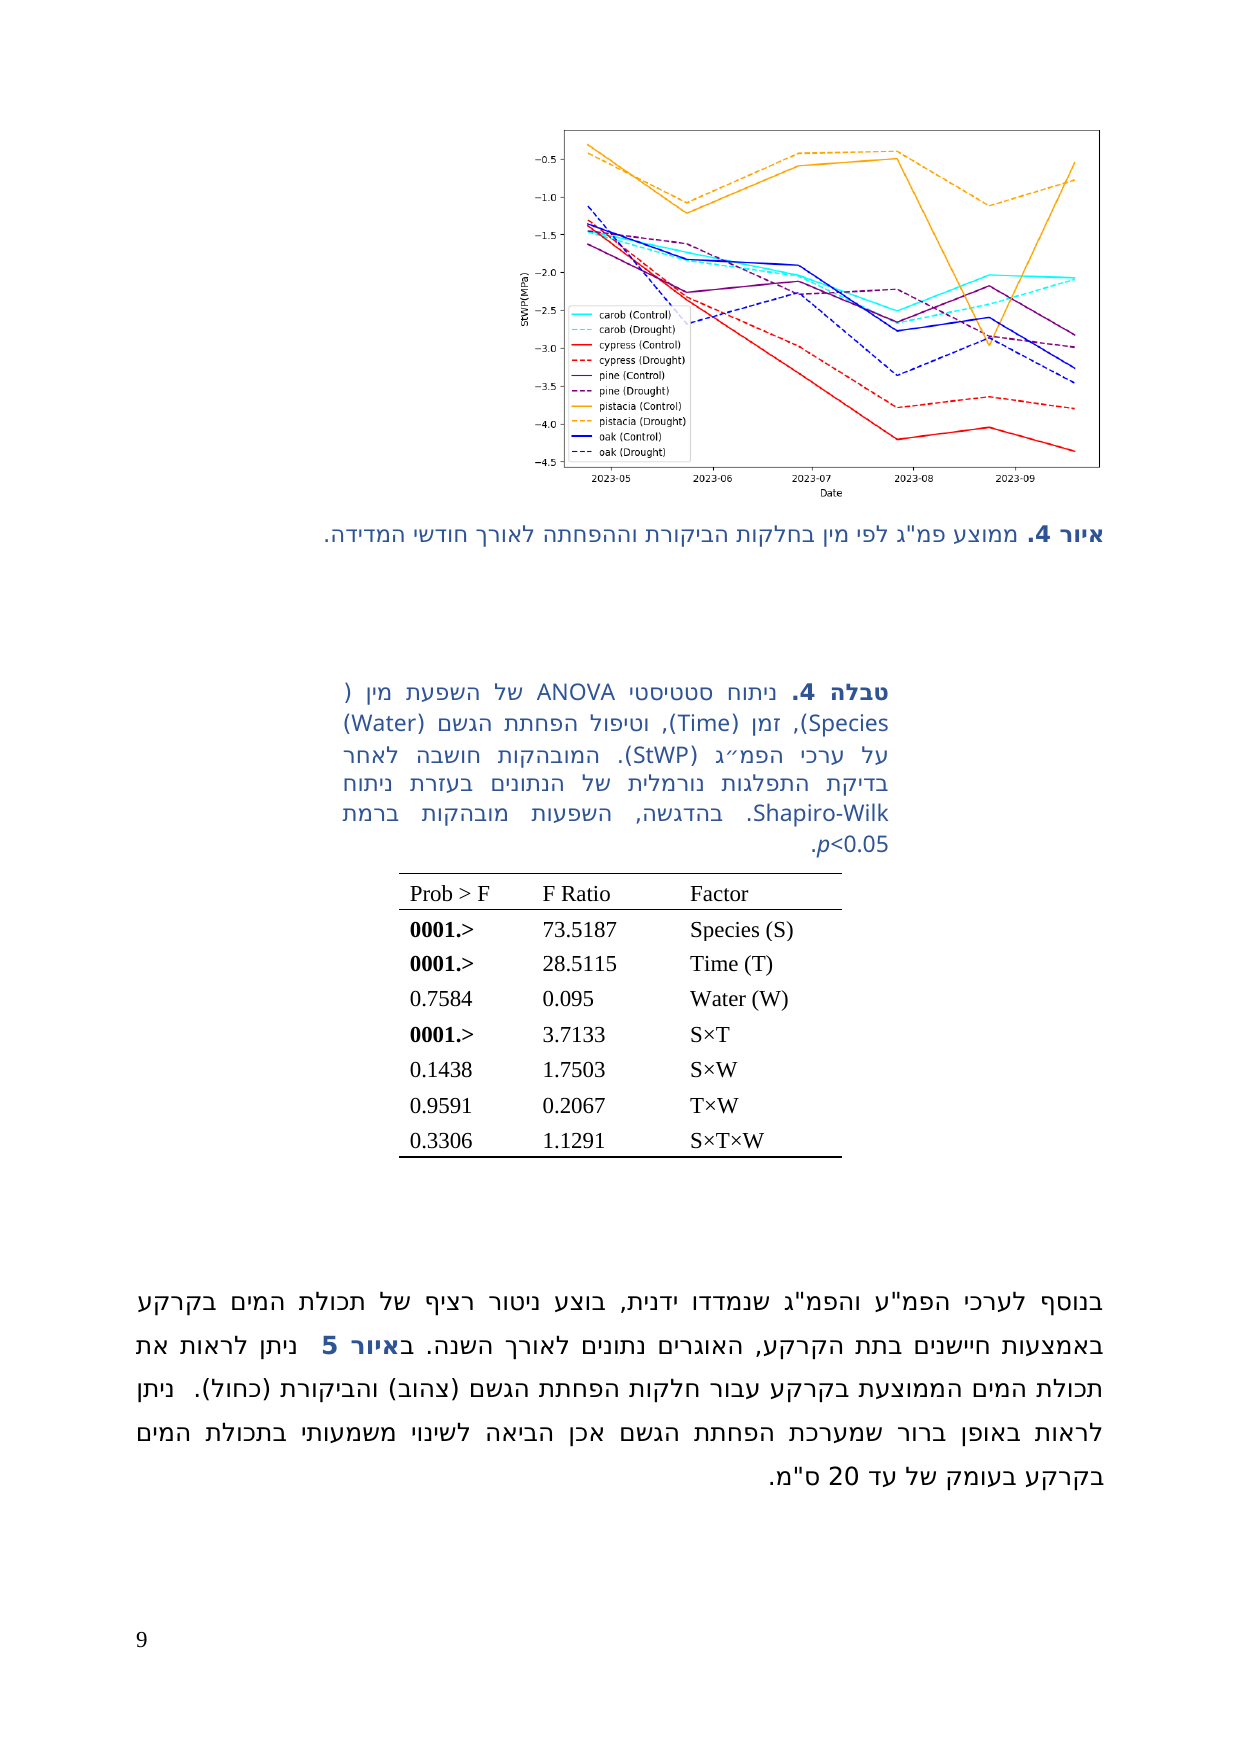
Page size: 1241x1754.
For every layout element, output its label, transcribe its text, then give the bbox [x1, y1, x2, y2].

table_header Factor [679, 874, 842, 908]
table_cell 0.1438 [399, 1050, 532, 1086]
table_cell S×T [679, 1015, 842, 1050]
table_header Prob > F [399, 874, 532, 908]
table_cell S×W [679, 1050, 842, 1086]
picture [513, 130, 1105, 505]
table_cell 73.5187 [532, 910, 679, 944]
table_cell 28.5115 [532, 944, 679, 979]
table_cell <.0001 [399, 944, 532, 979]
table_cell <.0001 [399, 910, 532, 944]
table_cell 0.9591 [399, 1086, 532, 1121]
table_cell 1.7503 [532, 1050, 679, 1086]
table_cell 0.7584 [399, 979, 532, 1015]
table_cell 1.1291 [532, 1121, 679, 1156]
table_cell <.0001 [399, 1015, 532, 1050]
table_cell 3.7133 [532, 1015, 679, 1050]
table_cell 0.3306 [399, 1121, 532, 1156]
text איור 4. ממוצע פמ"ג לפי מין בחלקות הביקורת וההפחתה לאורך חודשי המדידה. [136, 521, 1104, 548]
table_cell Time (T) [679, 944, 842, 979]
table_cell T×W [679, 1086, 842, 1121]
table_header F Ratio [532, 874, 679, 908]
table_cell Water (W) [679, 979, 842, 1015]
table_cell S×T×W [679, 1121, 842, 1156]
table_cell 0.095 [532, 979, 679, 1015]
text בנוסף לערכי הפמ"ע והפמ"ג שנמדדו ידנית, בוצע ניטור רציף של תכולת המים בקרקע באמצעות חיישנים בתת הקרקע, האוגרים נתונים לאורך השנה. באיור 5 ניתן לראות את תכולת המים הממוצעת בקרקע עבור חלקות הפחתת הגשם (צהוב) והביקורת (כחול). ניתן לראות באופן ברור שמערכת הפחתת הגשם אכן הביאה לשינוי משמעותי בתכולת המים בקרקע בעומק של עד 20 ס"מ. [136, 1287, 1104, 1491]
table_cell 0.2067 [532, 1086, 679, 1121]
table_cell Species (S) [679, 910, 842, 944]
text טבלה 4. ניתוח סטטיסטי ANOVA של השפעת מין (Species), זמן (Time), וטיפול הפחתת הגשם (Water) על ערכי הפמ״ג (StWP). המובהקות חושבה לאחר בדיקת התפלגות נורמלית של הנתונים בעזרת ניתוח Shapiro-Wilk. בהדגשה, השפעות מובהקות ברמת p<0.05. [343, 676, 889, 859]
